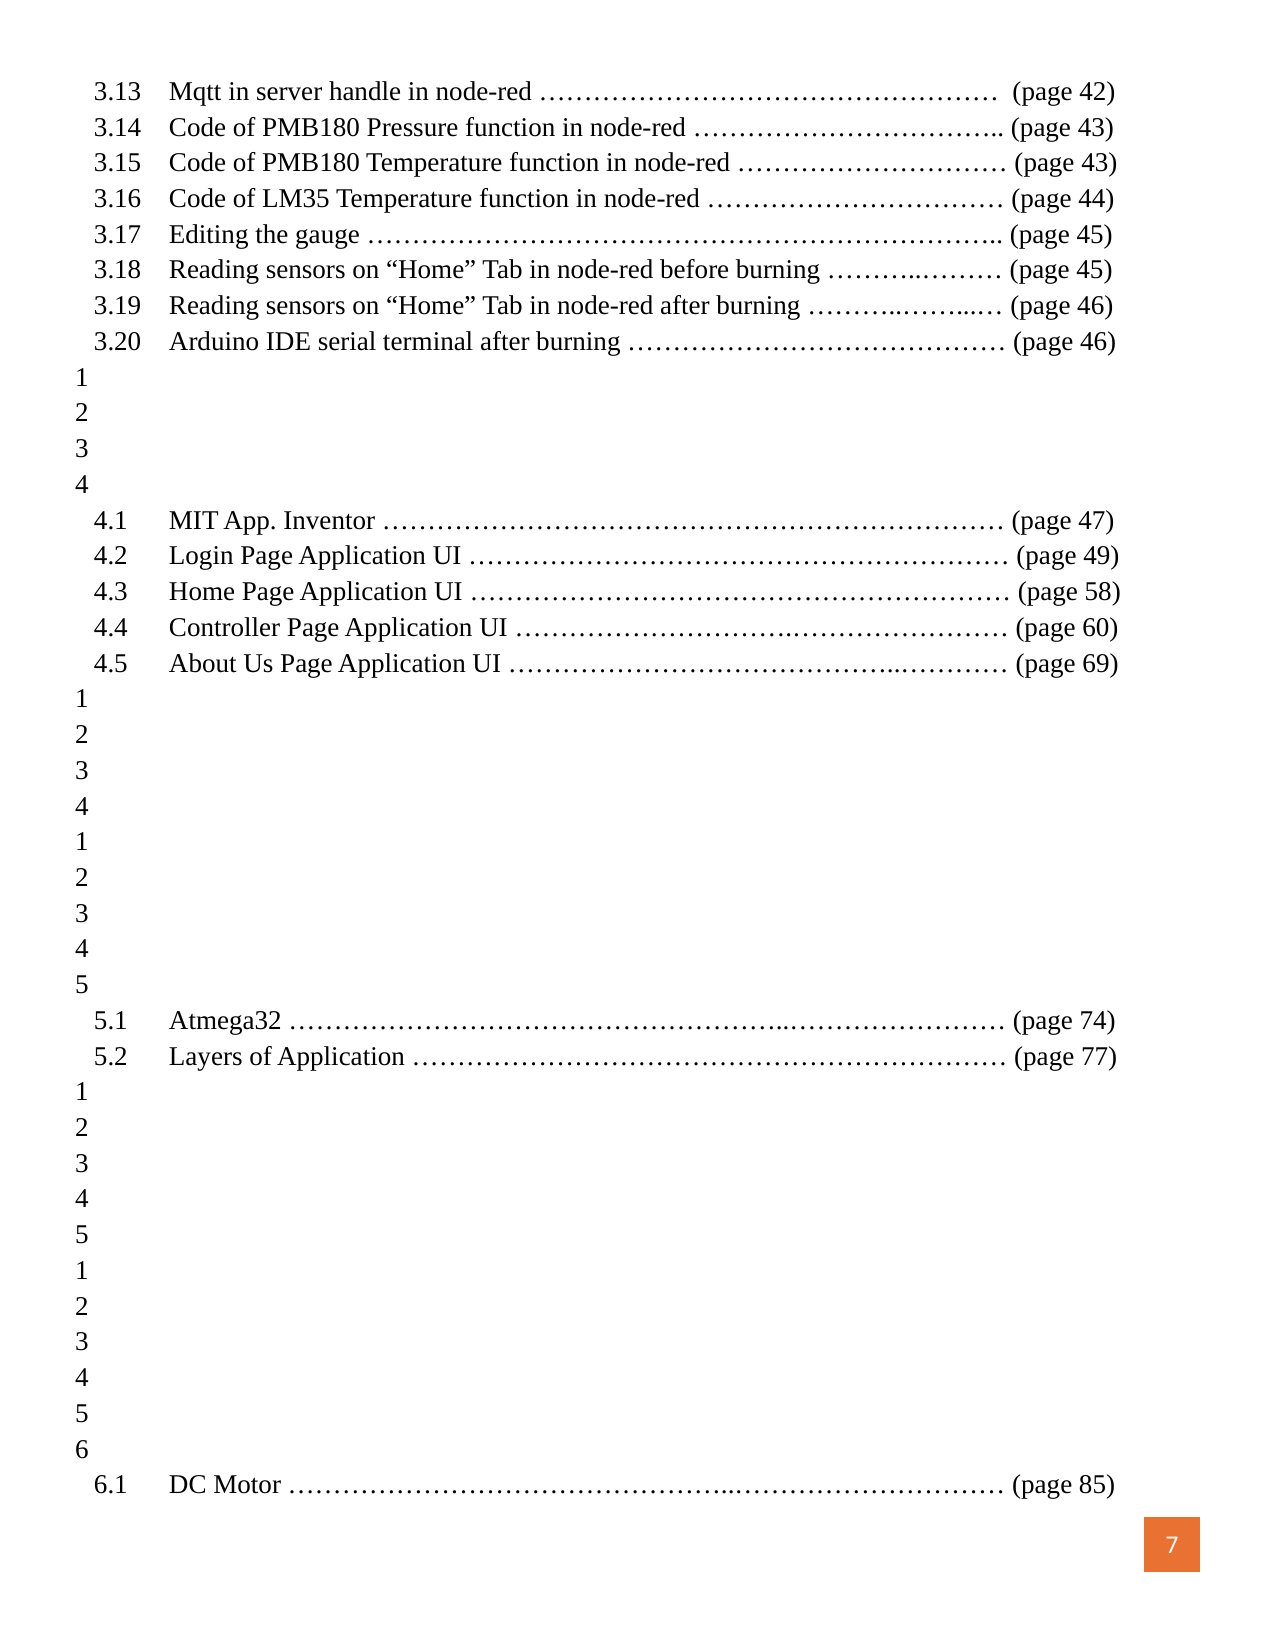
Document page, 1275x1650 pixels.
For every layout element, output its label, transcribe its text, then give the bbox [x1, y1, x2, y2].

list Arduino IDE serial terminal after burning …………………………………… (page 46) [94, 325, 1200, 356]
list Code of LM35 Temperature function in node-red …………………………… (page 44) [94, 182, 1200, 213]
list Code of PMB180 Temperature function in node-red ………………………… (page 43) [94, 146, 1200, 178]
list Editing the gauge …………………………………………………………….. (page 45) [94, 218, 1200, 249]
list Controller Page Application UI ………………………….…………………… (page 60) [94, 611, 1200, 642]
list Login Page Application UI …………………………………………………… (page 49) [94, 539, 1200, 571]
list Layers of Application ………………………………………………………… (page 77) [94, 1040, 1200, 1071]
list Reading sensors on “Home” Tab in node-red after burning ………..……...… (page 46) [94, 289, 1200, 321]
list About Us Page Application UI ……………………………………..………… (page 69) [94, 647, 1200, 678]
list Code of PMB180 Pressure function in node-red …………………………….. (page 43) [94, 111, 1200, 142]
list MIT App. Inventor …………………………………………………………… (page 47) [94, 504, 1200, 535]
list Atmega32 ………………………………………………..…………………… (page 74) [94, 1004, 1200, 1035]
list Mqtt in server handle in node-red …………………………………………… (page 42) [94, 75, 1200, 106]
list Reading sensors on “Home” Tab in node-red before burning ………..……… (page 45) [94, 254, 1200, 285]
list DC Motor …………………………………………..………………………… (page 85) [94, 1468, 1200, 1499]
list Home Page Application UI …………………………………………………… (page 58) [94, 575, 1200, 606]
